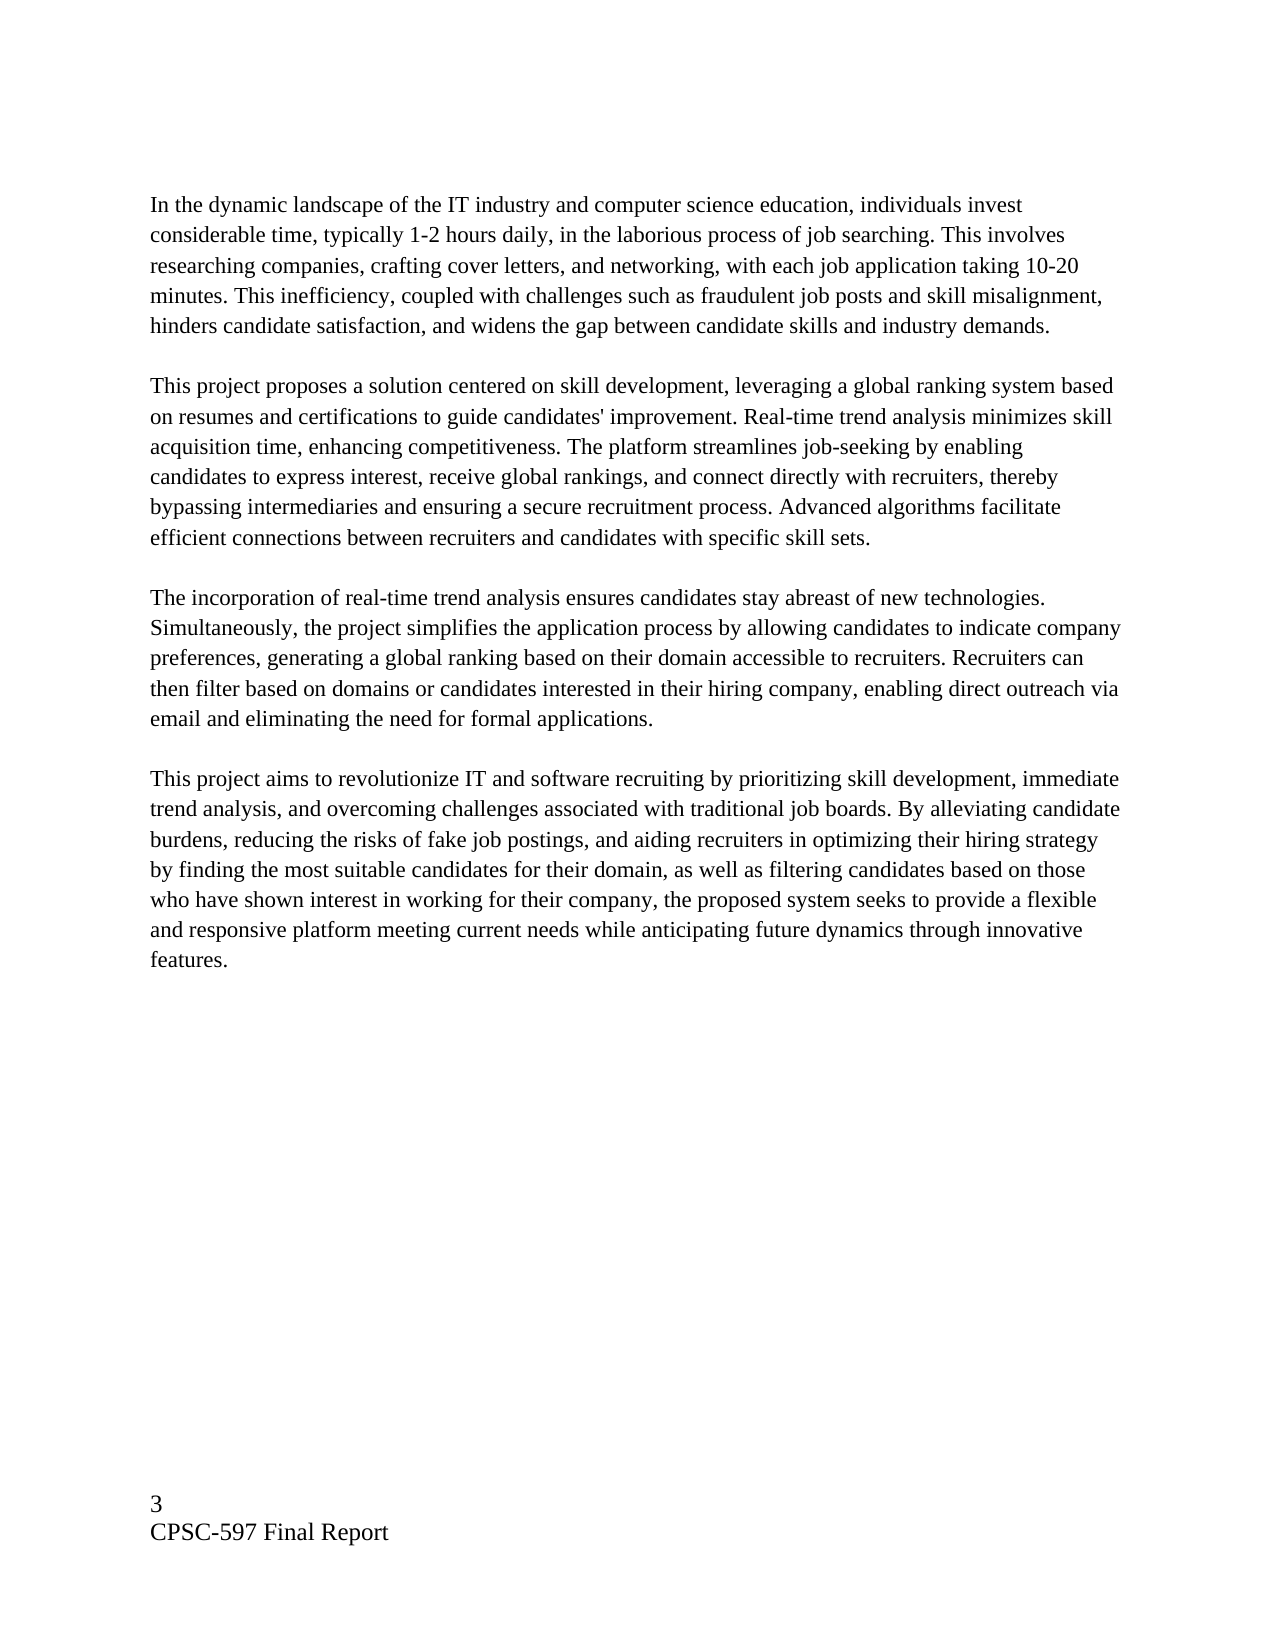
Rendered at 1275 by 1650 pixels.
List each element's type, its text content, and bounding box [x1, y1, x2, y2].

text This project proposes a solution centered on skill development, leveraging a global ranking system based on resumes and certifications to guide candidates' improvement. Real-time trend analysis minimizes skill acquisition time, enhancing competitiveness. The platform streamlines job-seeking by enabling candidates to express interest, receive global rankings, and connect directly with recruiters, thereby bypassing intermediaries and ensuring a secure recruitment process. Advanced algorithms facilitate efficient connections between recruiters and candidates with specific skill sets. [150, 372, 1125, 550]
text This project aims to revolutionize IT and software recruiting by prioritizing skill development, immediate trend analysis, and overcoming challenges associated with traditional job boards. By alleviating candidate burdens, reducing the risks of fake job postings, and aiding recruiters in optimizing their hiring strategy by finding the most suitable candidates for their domain, as well as filtering candidates based on those who have shown interest in working for their company, the proposed system seeks to provide a flexible and responsive platform meeting current needs while anticipating future dynamics through innovative features. [150, 765, 1125, 973]
text The incorporation of real-time trend analysis ensures candidates stay abreast of new technologies. Simultaneously, the project simplifies the application process by allowing candidates to indicate company preferences, generating a global ranking based on their domain accessible to recruiters. Recruiters can then filter based on domains or candidates interested in their hiring company, enabling direct outreach via email and eliminating the need for formal applications. [150, 584, 1125, 731]
text In the dynamic landscape of the IT industry and computer science education, individuals invest considerable time, typically 1-2 hours daily, in the laborious process of job searching. This involves researching companies, crafting cover letters, and networking, with each job application taking 10-20 minutes. This inefficiency, coupled with challenges such as fraudulent job posts and skill misalignment, hinders candidate satisfaction, and widens the gap between candidate skills and industry demands. [150, 191, 1125, 338]
